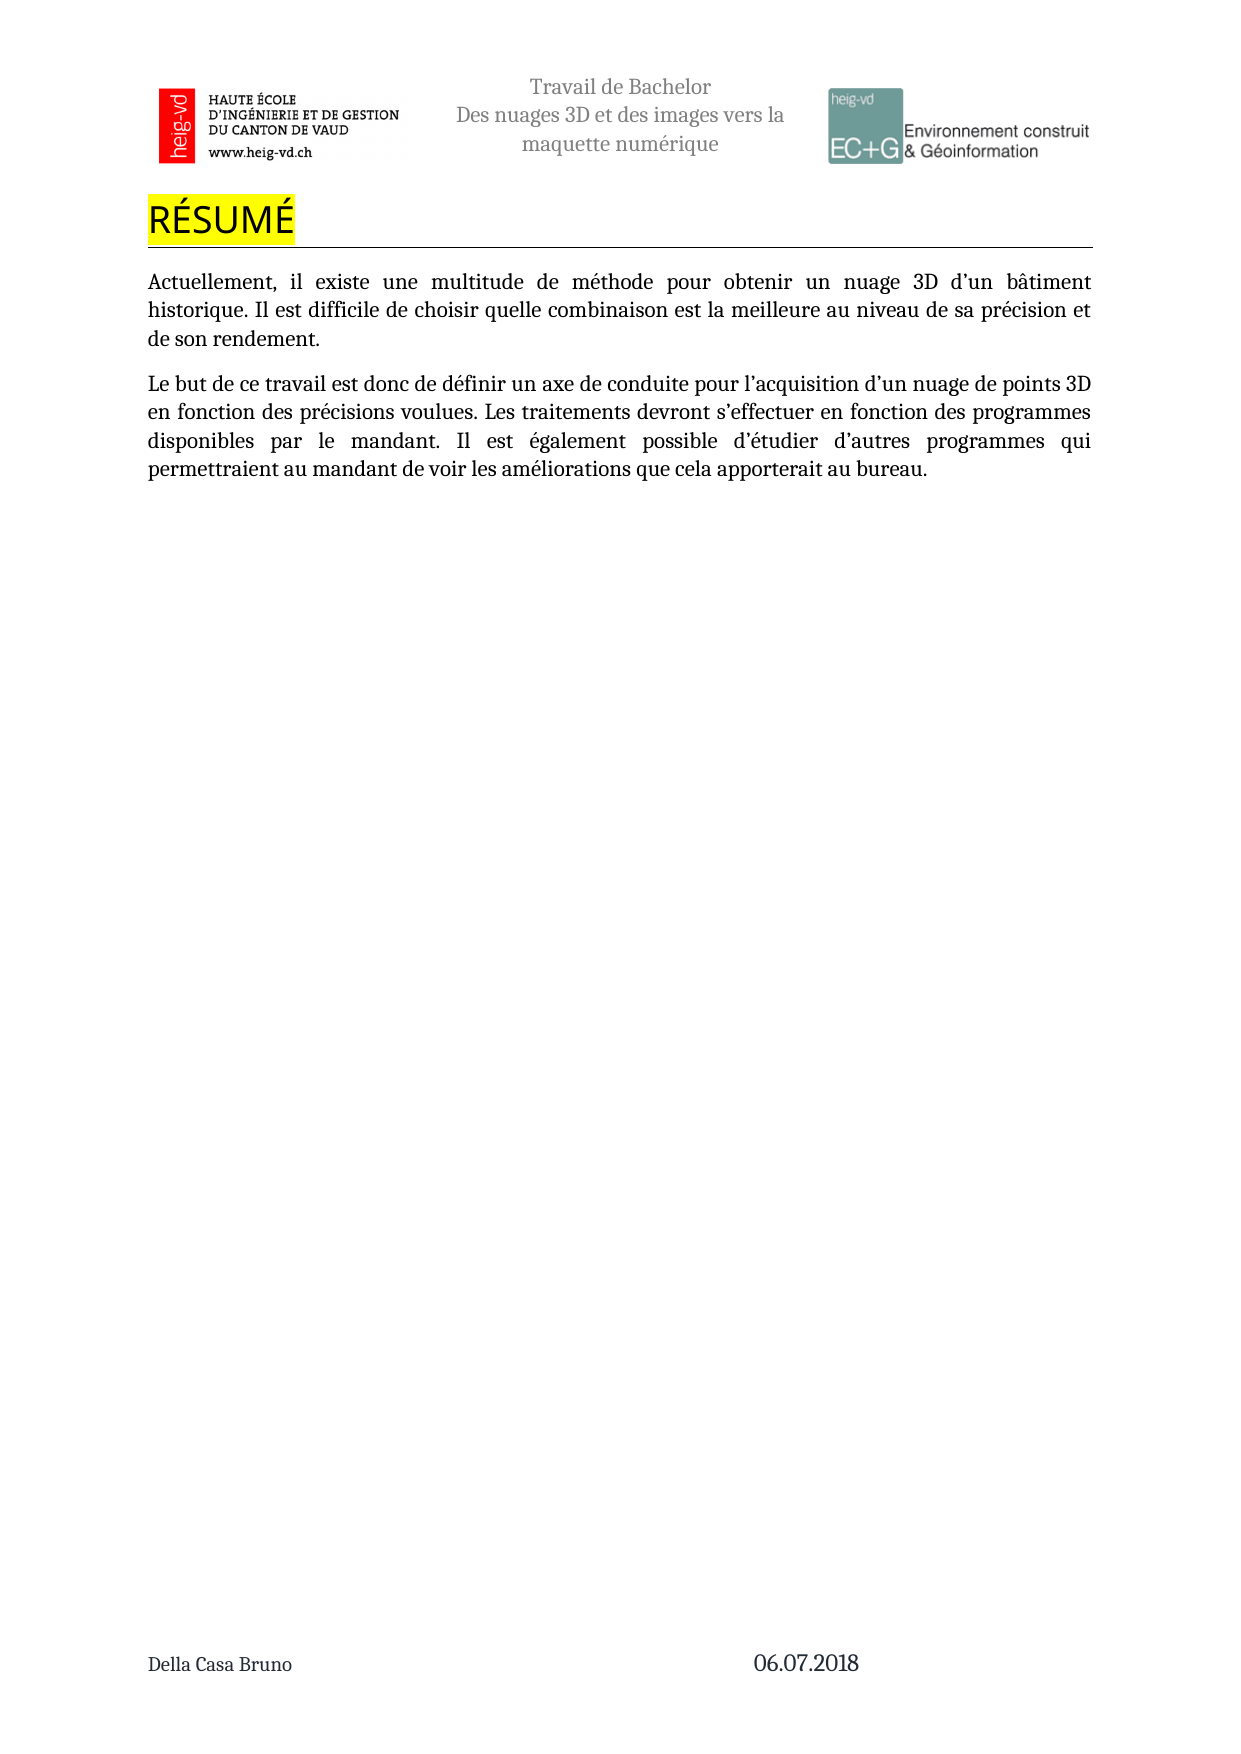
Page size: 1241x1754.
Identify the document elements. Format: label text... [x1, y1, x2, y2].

text Le but de ce travail est donc de définir un axe de conduite pour l’acquisition d’un nuage de points 3D en fonction des précisions voulues. Les traitements devront s’effectuer en fonction des programmes disponibles par le mandant. Il est également possible d’étudier d’autres programmes qui permettraient au mandant de voir les améliorations que cela apporterait au bureau. [148, 371, 1093, 482]
text Actuellement, il existe une multitude de méthode pour obtenir un nuage 3D d’un bâtiment historique. Il est difficile de choisir quelle combinaison est la meilleure au niveau de sa précision et de son rendement. [148, 268, 1093, 352]
text Résumé [148, 194, 1093, 247]
picture [827, 87, 1093, 165]
picture [147, 87, 410, 165]
